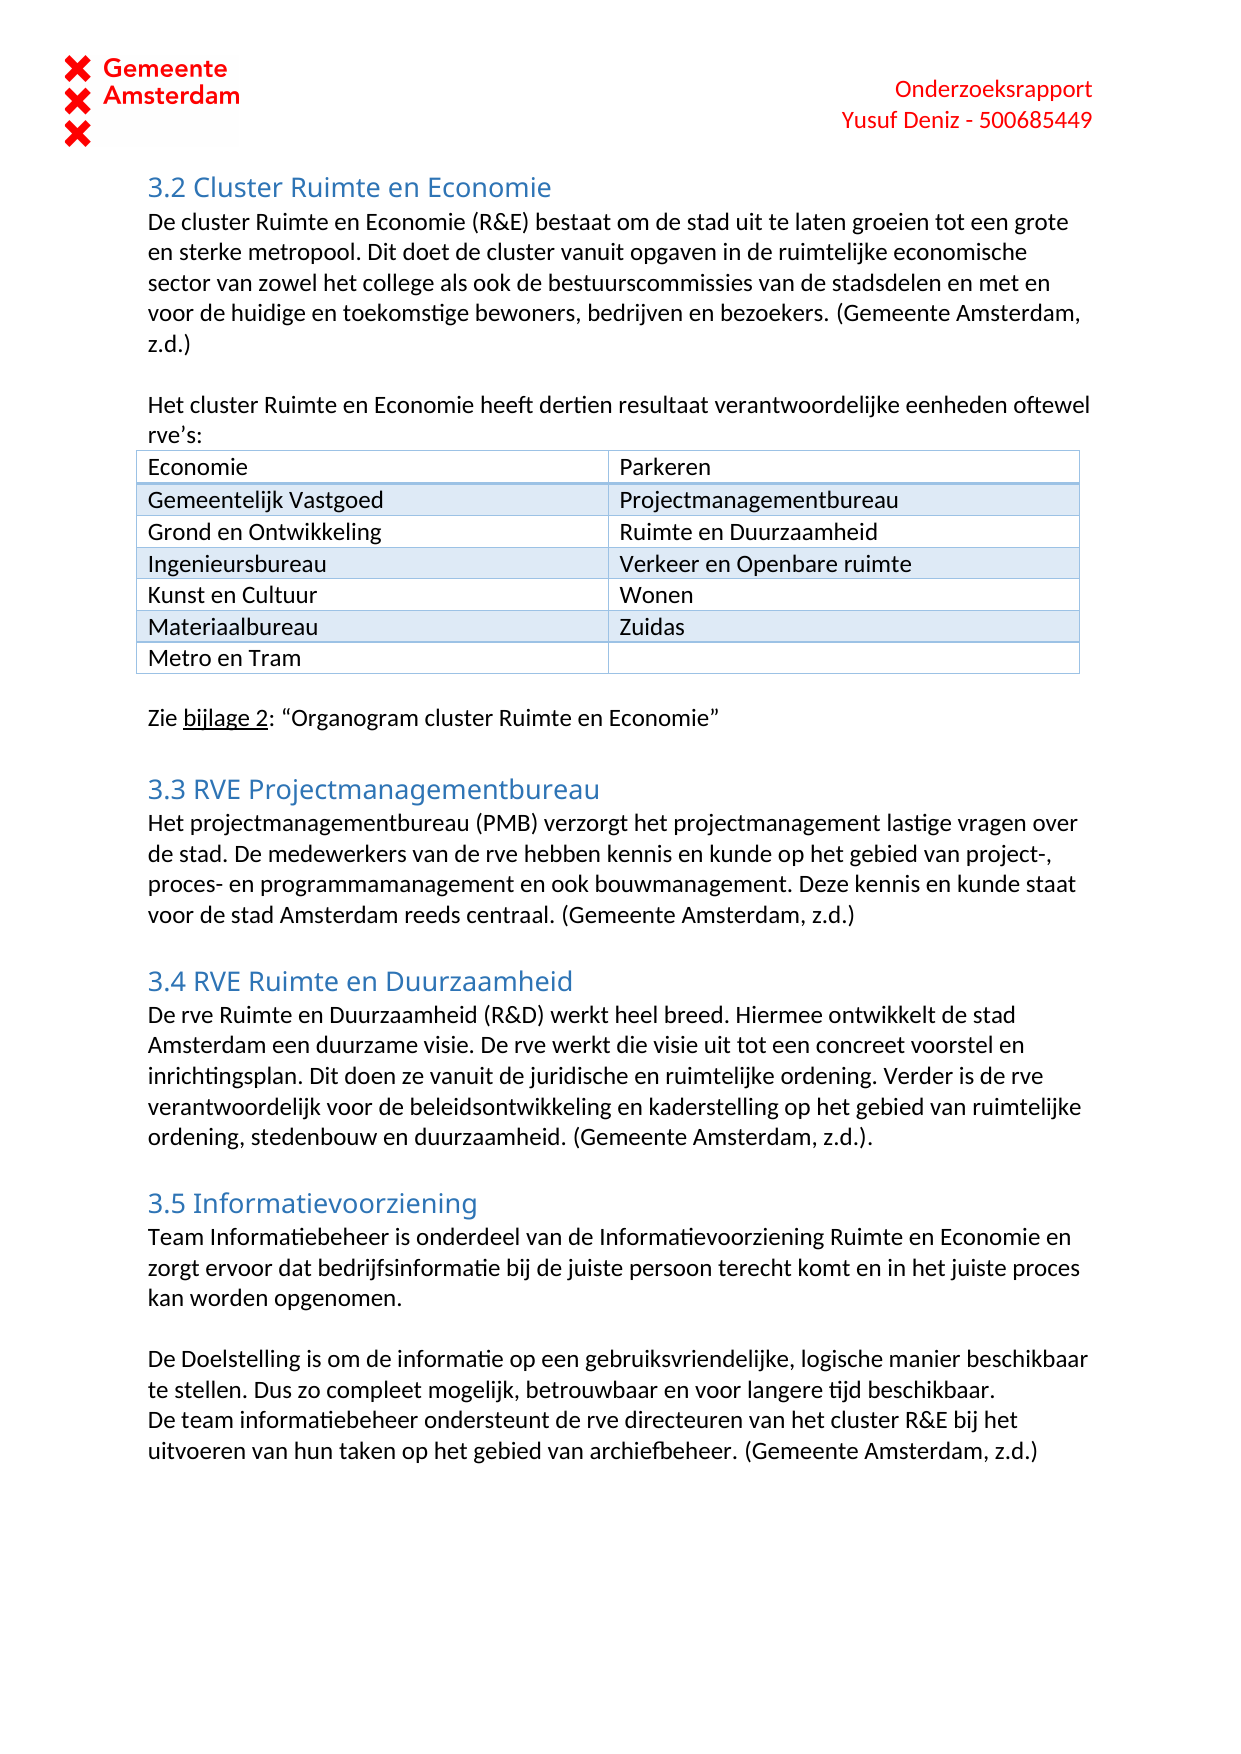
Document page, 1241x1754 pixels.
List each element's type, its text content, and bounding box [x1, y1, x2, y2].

text Het projectmanagementbureau (PMB) verzorgt het projectmanagement lastige vragen over de stad. De medewerkers van de rve hebben kennis en kunde op het gebied van project-, proces- en programmamanagement en ook bouwmanagement. Deze kennis en kunde staat voor de stad Amsterdam reeds centraal. [148, 807, 1093, 929]
subtitle 3.2 Cluster Ruimte en Economie [148, 169, 1093, 206]
text De team informatiebeheer ondersteunt de rve directeuren van het cluster R&E bij het uitvoeren van hun taken op het gebied van archiefbeheer. [148, 1404, 1093, 1466]
table_cell Metro en Tram [137, 643, 608, 673]
table_cell Verkeer en Openbare ruimte [609, 548, 1079, 578]
table_cell Ingenieursbureau [137, 548, 608, 578]
text De cluster Ruimte en Economie (R&E) bestaat om de stad uit te laten groeien tot een grote en sterke metropool. Dit doet de cluster vanuit opgaven in de ruimtelijke economische sector van zowel het college als ook de bestuurscommissies van de stadsdelen en met en voor de huidige en toekomstige bewoners, bedrijven en bezoekers. [148, 206, 1093, 358]
table_cell Grond en Ontwikkeling [137, 516, 608, 547]
picture [64, 55, 239, 147]
subtitle 3.5 Informatievoorziening [148, 1184, 1093, 1221]
text Zie bijlage 2: “Organogram cluster Ruimte en Economie” [148, 702, 1093, 733]
table_cell Materiaalbureau [137, 611, 608, 641]
table_cell Ruimte en Duurzaamheid [609, 516, 1079, 547]
table_cell [609, 643, 1079, 673]
table_cell Projectmanagementbureau [609, 485, 1079, 515]
text De rve Ruimte en Duurzaamheid (R&D) werkt heel breed. Hiermee ontwikkelt de stad Amsterdam een duurzame visie. De rve werkt die visie uit tot een concreet voorstel en inrichtingsplan. Dit doen ze vanuit de juridische en ruimtelijke ordening. Verder is de rve verantwoordelijk voor de beleidsontwikkeling en kaderstelling op het gebied van ruimtelijke ordening, stedenbouw en duurzaamheid. . [148, 999, 1093, 1152]
text De Doelstelling is om de informatie op een gebruiksvriendelijke, logische manier beschikbaar te stellen. Dus zo compleet mogelijk, betrouwbaar en voor langere tijd beschikbaar. [148, 1343, 1093, 1404]
text Team Informatiebeheer is onderdeel van de Informatievoorziening Ruimte en Economie en zorgt ervoor dat bedrijfsinformatie bij de juiste persoon terecht komt en in het juiste proces kan worden opgenomen. [148, 1221, 1093, 1313]
table_header Parkeren [609, 451, 1079, 482]
table_header Economie [137, 451, 608, 482]
table_cell Wonen [609, 579, 1079, 610]
table_cell Zuidas [609, 611, 1079, 641]
table_cell Gemeentelijk Vastgoed [137, 485, 608, 515]
table_cell Kunst en Cultuur [137, 579, 608, 610]
subtitle 3.3 RVE Projectmanagementbureau [148, 770, 1093, 807]
subtitle 3.4 RVE Ruimte en Duurzaamheid [148, 962, 1093, 999]
text Het cluster Ruimte en Economie heeft dertien resultaat verantwoordelijke eenheden oftewel rve’s: [148, 389, 1093, 450]
